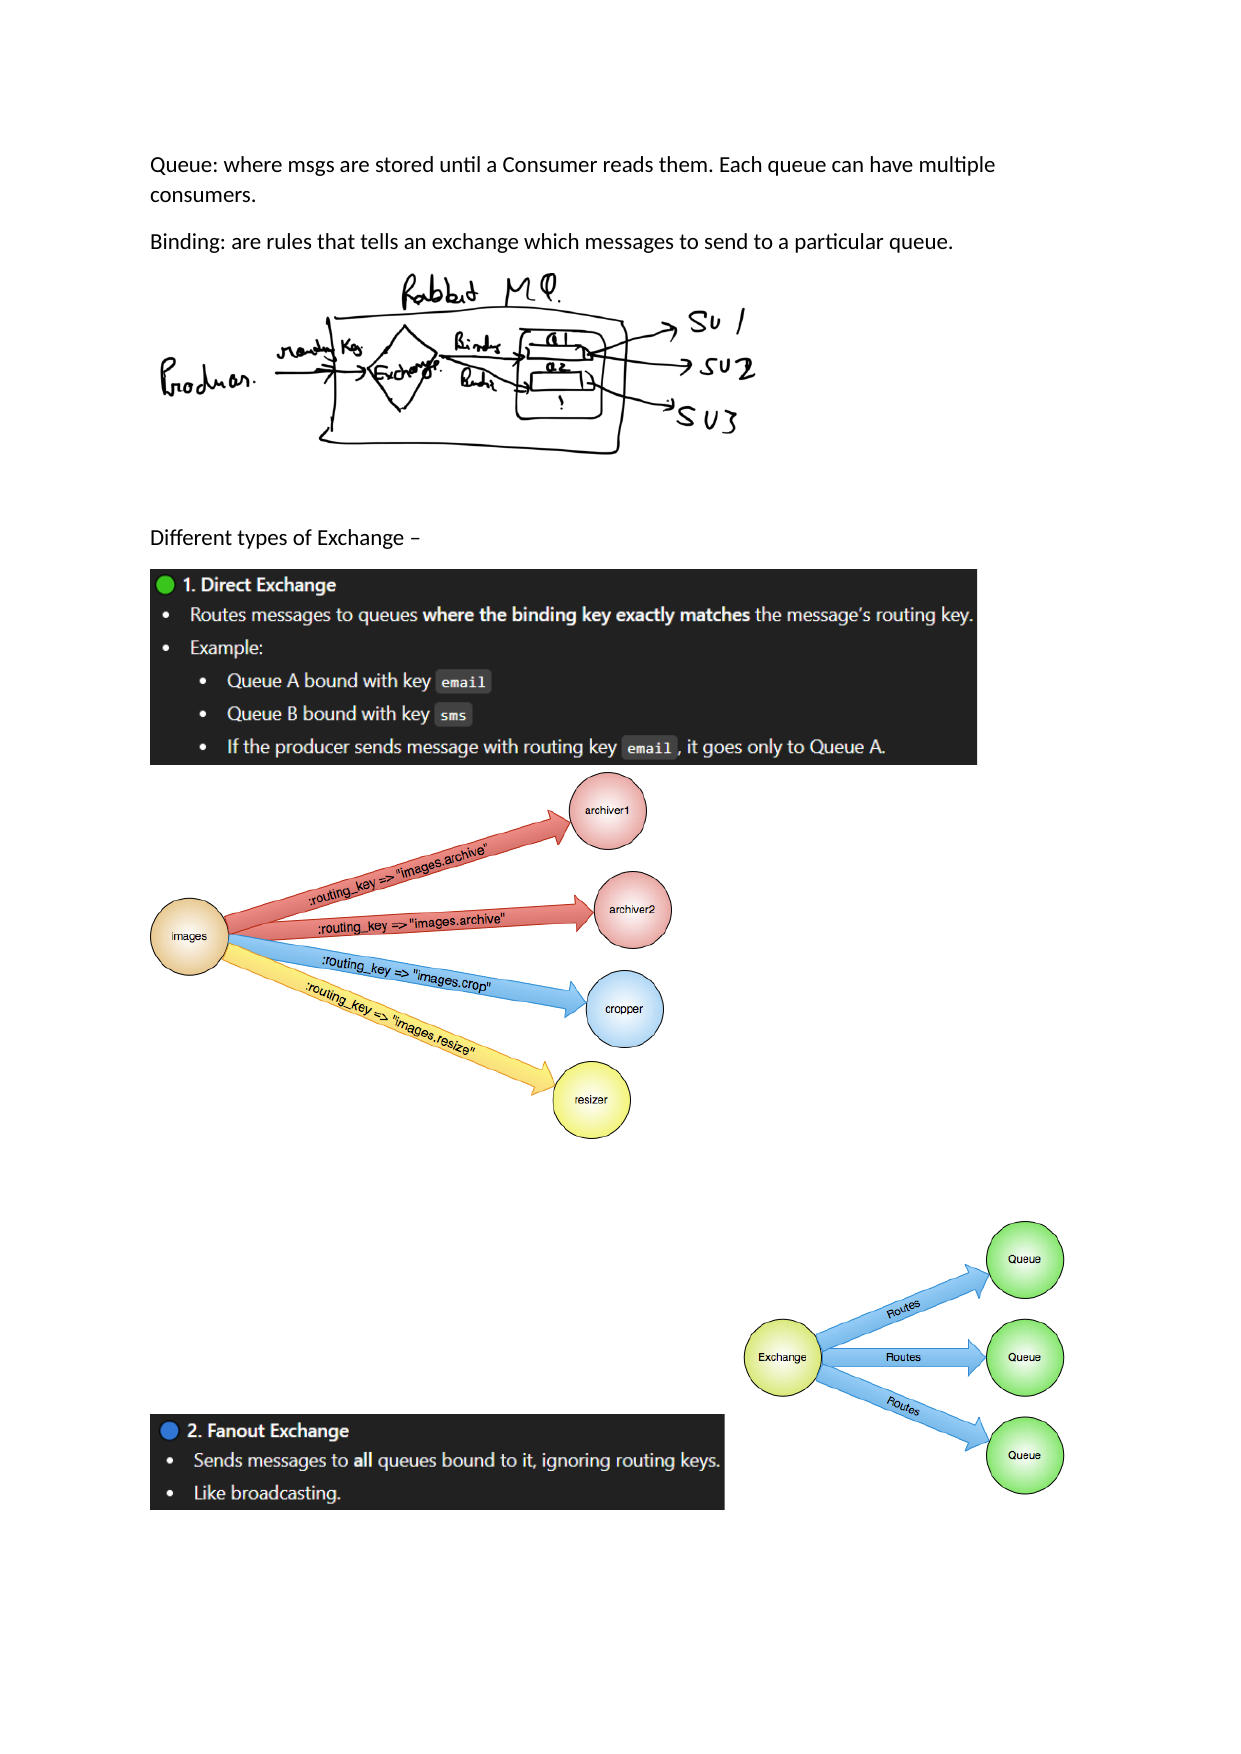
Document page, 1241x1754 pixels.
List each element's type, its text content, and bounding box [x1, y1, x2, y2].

picture [150, 1414, 725, 1510]
picture [729, 1213, 1090, 1510]
text Queue: where msgs are stored until a Consumer reads them. Each queue can have multiple consumers. [150, 150, 1090, 208]
picture [150, 273, 757, 458]
text Binding: are rules that tells an exchange which messages to send to a particular queue. [150, 227, 1090, 255]
picture [150, 569, 978, 765]
text Different types of Exchange – [150, 523, 1090, 551]
picture [150, 766, 677, 1148]
